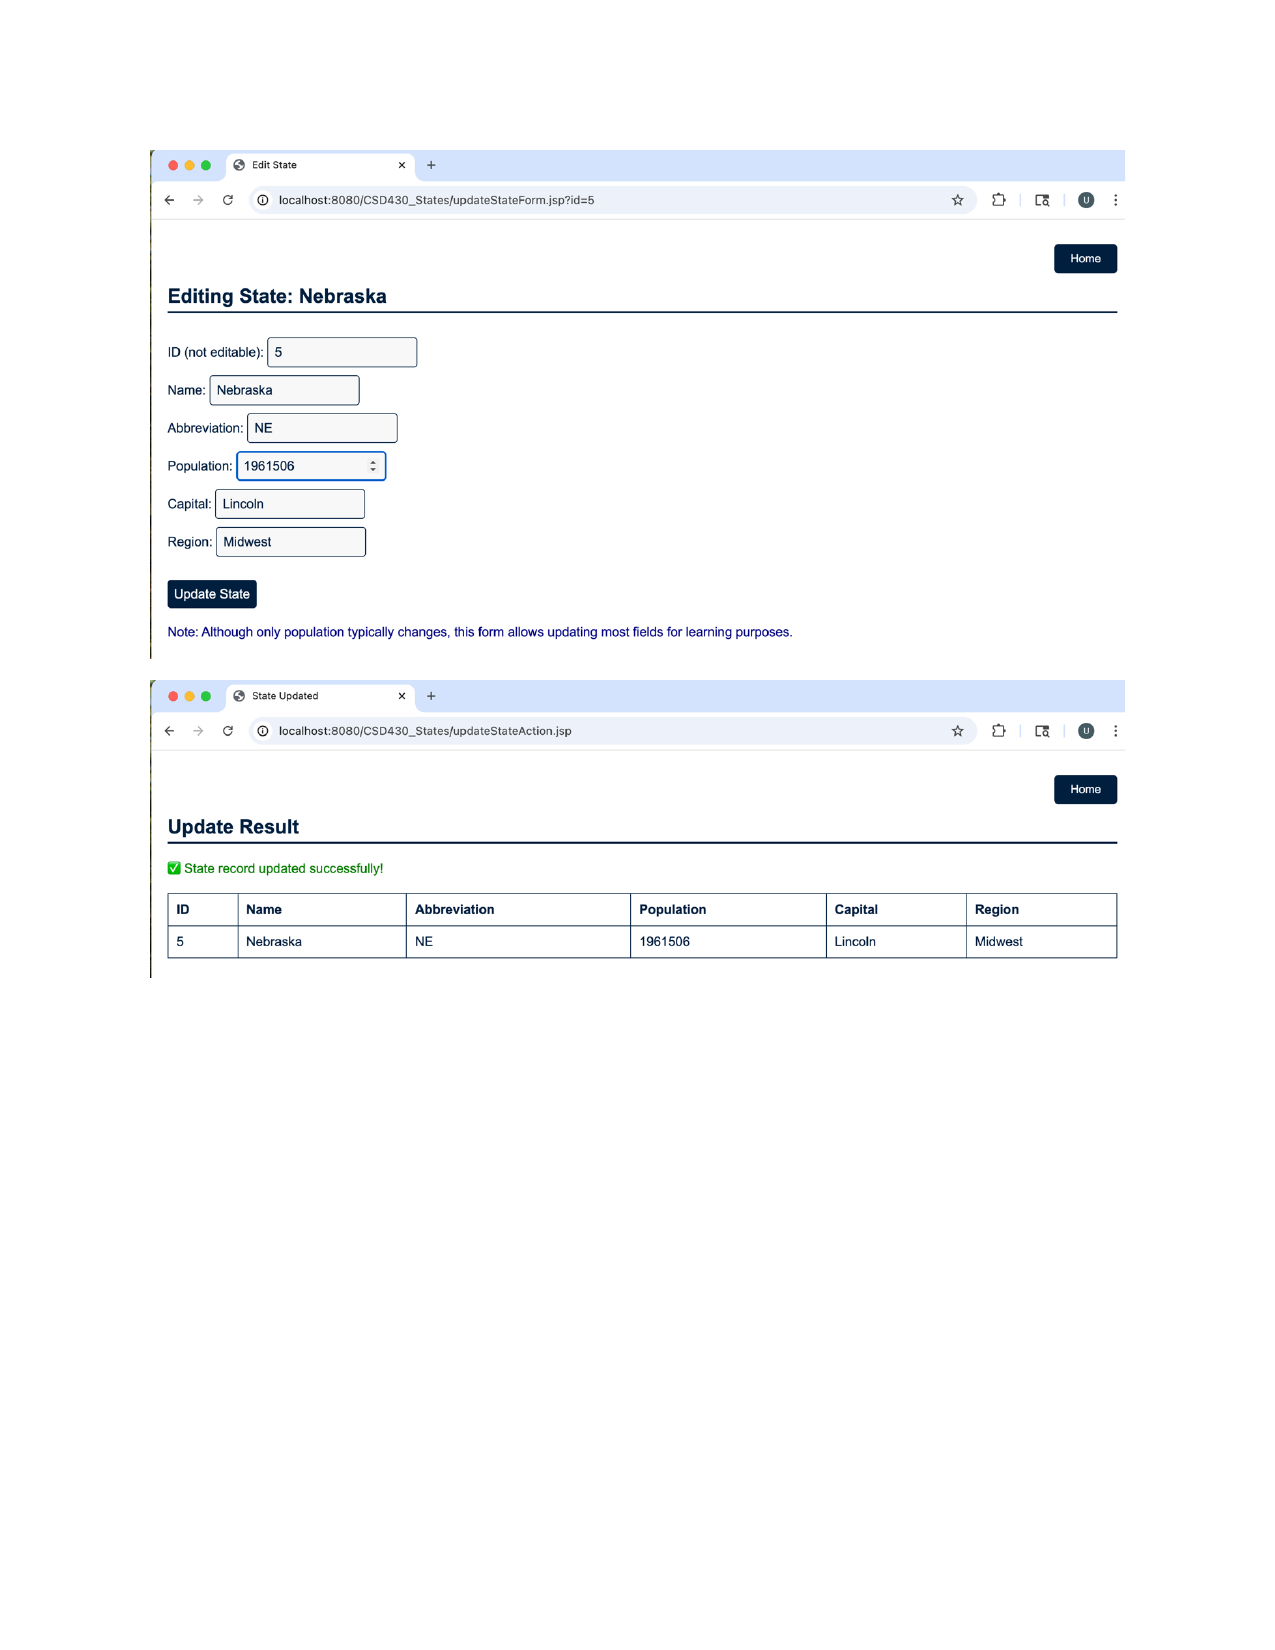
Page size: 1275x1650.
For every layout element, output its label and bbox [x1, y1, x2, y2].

picture [150, 680, 1125, 978]
picture [150, 150, 1125, 659]
